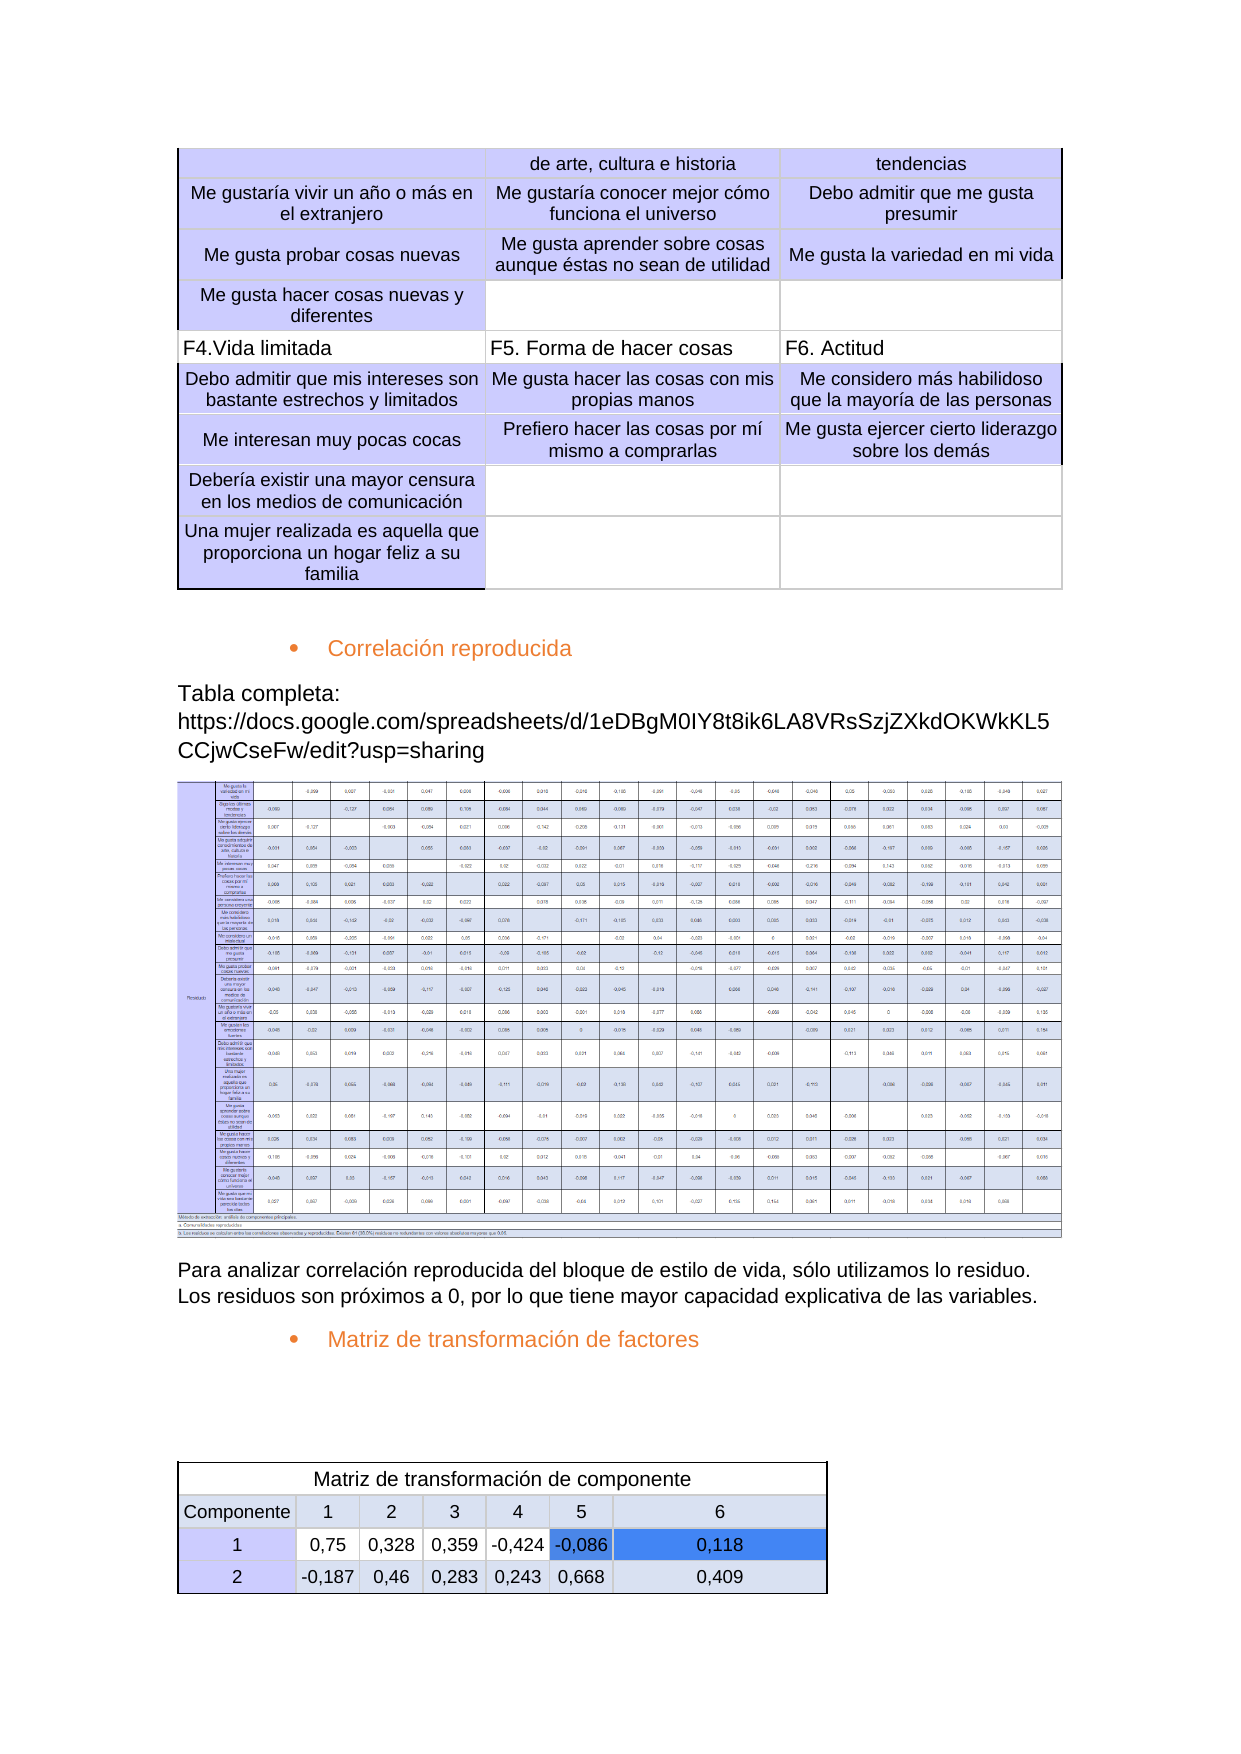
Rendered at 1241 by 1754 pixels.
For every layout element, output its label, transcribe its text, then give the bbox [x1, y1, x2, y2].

table_cell 0,46 [360, 1561, 422, 1593]
table_cell Me gustaría conocer mejor cómo funciona el universo [486, 179, 779, 228]
text Tabla completa: https://docs.google.com/spreadsheets/d/1eDBgM0IY8t8ik6LA8VRsSzjZXkdOKWkKL5CCjwCseFw/edit?usp=sharing [177, 680, 1063, 763]
table_cell F5. Forma de hacer cosas [486, 331, 779, 363]
table_cell 0,283 [424, 1561, 485, 1593]
table_cell Debería existir una mayor censura en los medios de comunicación [179, 466, 485, 515]
table_cell Me gusta probar cosas nuevas [179, 230, 485, 279]
table_cell Me gustaría vivir un año o más en el extranjero [179, 179, 485, 228]
table_cell [781, 281, 1061, 330]
table_cell [486, 517, 779, 588]
table_cell 2 [360, 1496, 422, 1527]
table_cell 0,75 [297, 1529, 359, 1560]
table_cell Me gusta aprender sobre cosas aunque éstas no sean de utilidad [486, 230, 779, 279]
text Para analizar correlación reproducida del bloque de estilo de vida, sólo utilizamos lo residuo. Los residuos son próximos a 0, por lo que tiene mayor capacidad explicativa de las variables. [177, 1258, 1063, 1307]
table_cell [781, 466, 1061, 515]
table_cell F6. Actitud [781, 331, 1061, 363]
table_cell [781, 517, 1061, 588]
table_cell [179, 149, 485, 177]
table_cell Me gusta ejercer cierto liderazgo sobre los demás [781, 415, 1061, 464]
table_cell Prefiero hacer las cosas por mí mismo a comprarlas [486, 415, 779, 464]
table_cell Debo admitir que me gusta presumir [781, 179, 1061, 228]
list Matriz de transformación de factores [290, 1326, 1063, 1352]
table_cell Componente [179, 1496, 295, 1527]
table_cell 4 [487, 1496, 549, 1527]
table_cell [486, 281, 779, 330]
table_cell Me gusta la variedad en mi vida [781, 230, 1061, 279]
table_cell -0,187 [297, 1561, 359, 1593]
table_cell 0,118 [614, 1529, 826, 1560]
table_cell 5 [550, 1496, 612, 1527]
table_cell Me interesan muy pocas cocas [179, 415, 485, 464]
table_cell F4.Vida limitada [179, 331, 485, 363]
table_cell [486, 466, 779, 515]
table_cell 0,668 [550, 1561, 612, 1593]
picture [177, 781, 1063, 1239]
table_cell 2 [179, 1561, 295, 1593]
table_cell Una mujer realizada es aquella que proporciona un hogar feliz a su familia [179, 517, 485, 588]
table_header Matriz de transformación de componente [179, 1463, 826, 1494]
table_cell 1 [297, 1496, 359, 1527]
table_cell 0,359 [424, 1529, 485, 1560]
table_cell -0,086 [550, 1529, 612, 1560]
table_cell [486, 149, 779, 177]
table_cell Debo admitir que mis intereses son bastante estrechos y limitados [179, 364, 485, 413]
table_cell 0,328 [360, 1529, 422, 1560]
list Correlación reproducida [290, 634, 1063, 661]
table_cell 6 [614, 1496, 826, 1527]
table_cell Me gusta hacer cosas nuevas y diferentes [179, 281, 485, 330]
table_cell 0,243 [487, 1561, 549, 1593]
table_cell 1 [179, 1529, 295, 1560]
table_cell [781, 149, 1061, 177]
table_cell 0,409 [614, 1561, 826, 1593]
table_cell 3 [424, 1496, 485, 1527]
table_cell Me considero más habilidoso que la mayoría de las personas [781, 364, 1061, 413]
table_cell Me gusta hacer las cosas con mis propias manos [486, 364, 779, 413]
table_cell -0,424 [487, 1529, 549, 1560]
